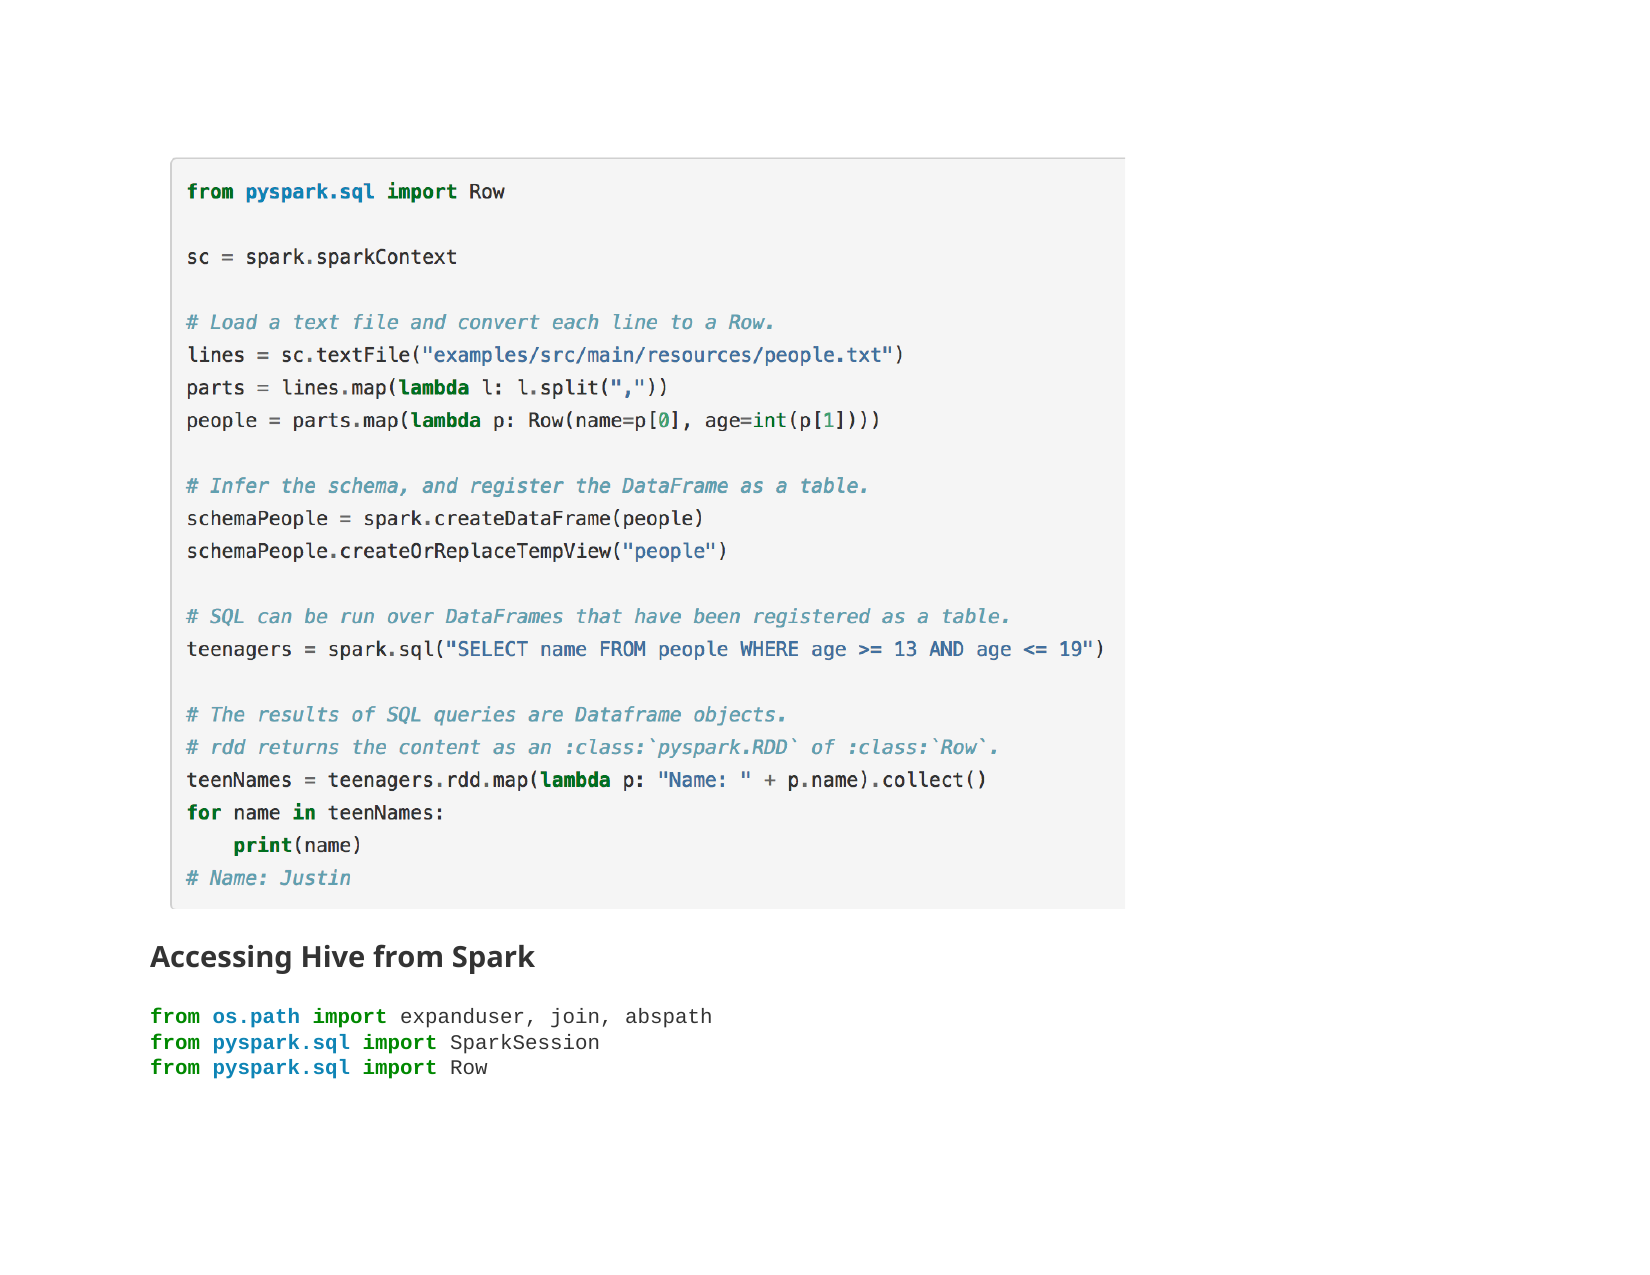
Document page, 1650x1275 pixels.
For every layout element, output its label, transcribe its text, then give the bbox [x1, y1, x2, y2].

picture [150, 150, 1125, 909]
text from os.path import expanduser, join, abspath [150, 1005, 1500, 1030]
text from pyspark.sql import Row [150, 1056, 1500, 1081]
text Accessing Hive from Spark [150, 937, 1500, 976]
text from pyspark.sql import SparkSession [150, 1030, 1500, 1056]
